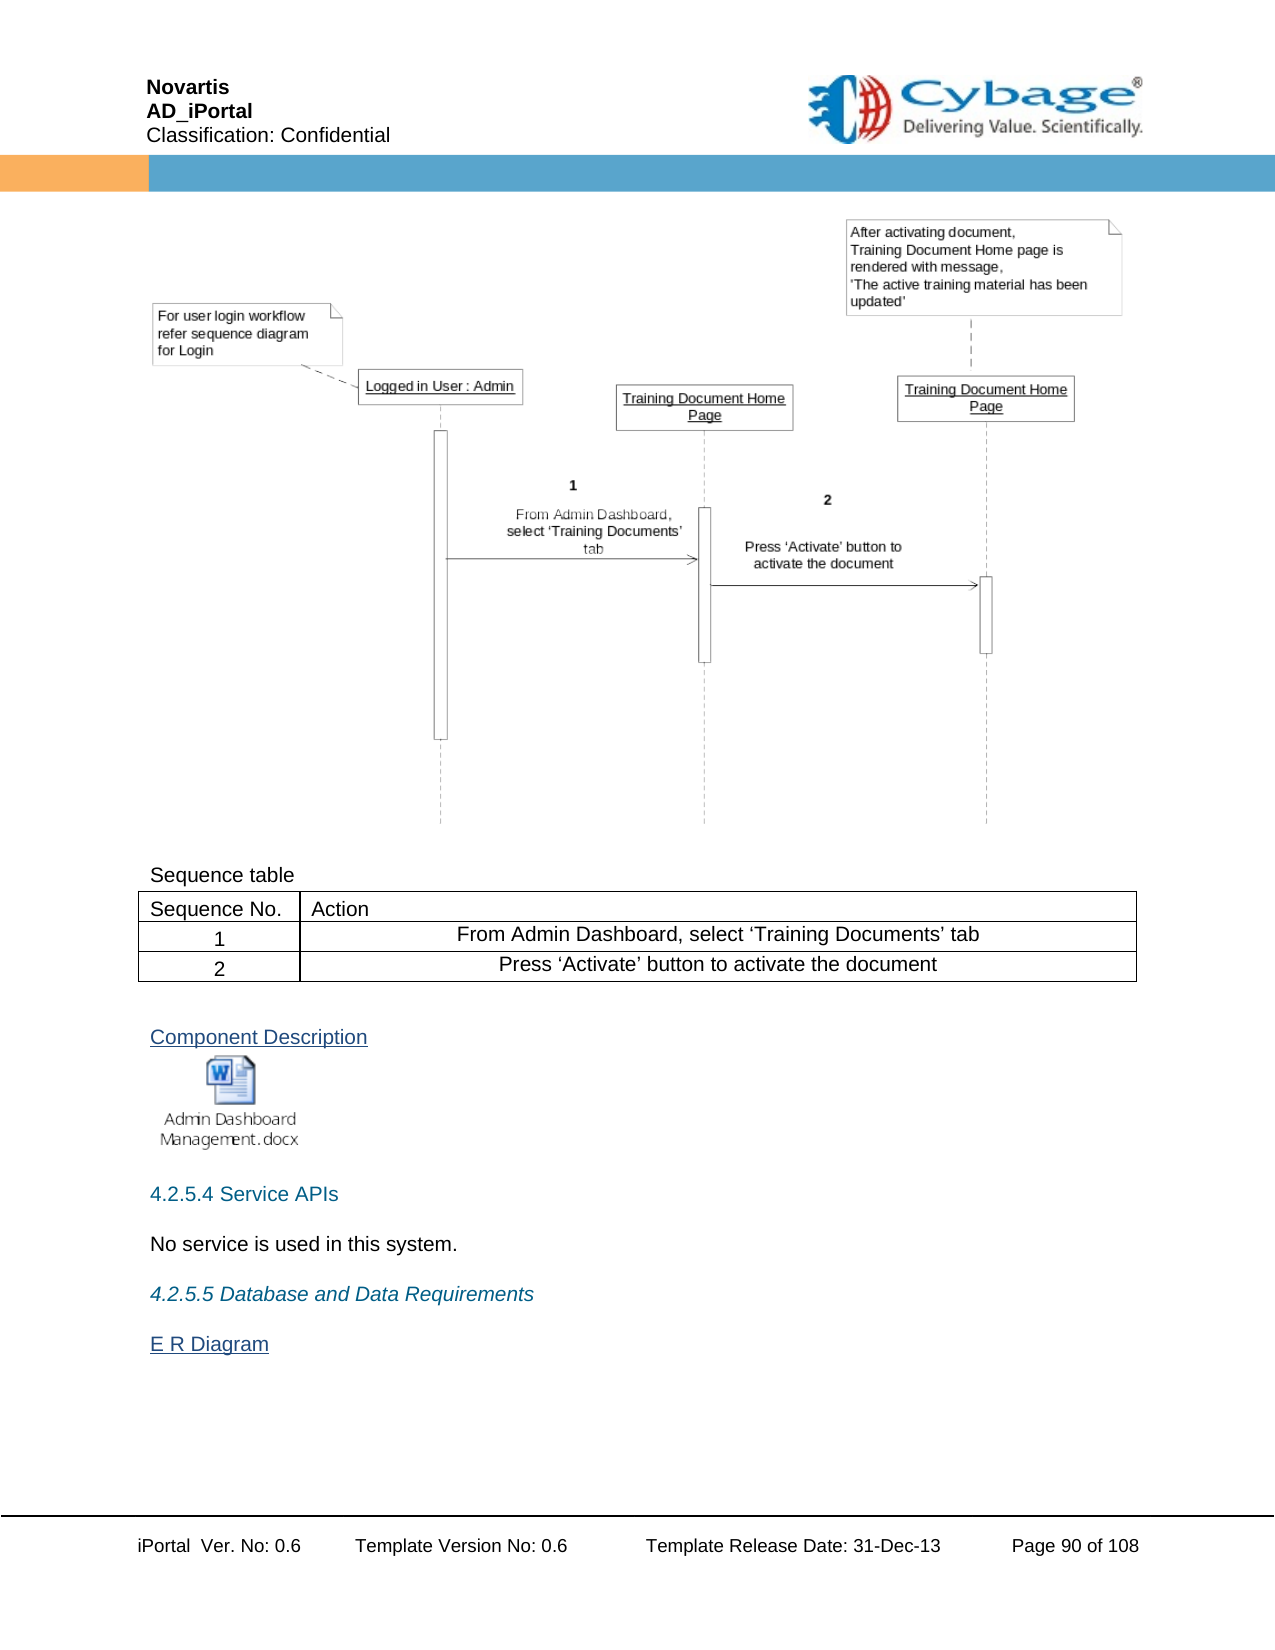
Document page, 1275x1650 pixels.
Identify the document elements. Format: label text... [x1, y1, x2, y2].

text Component Description [150, 1020, 1125, 1049]
table_header Sequence No. [139, 892, 299, 921]
picture [808, 75, 1143, 144]
table_cell 1 [139, 922, 299, 951]
table_cell 2 [139, 952, 299, 981]
table_cell From Admin Dashboard, select ‘Training Documents’ tab [301, 922, 1136, 951]
subtitle Service APIs [150, 1177, 1125, 1206]
table_cell Press ‘Activate’ button to activate the document [301, 952, 1136, 981]
text Sequence table [150, 857, 1125, 886]
text No service is used in this system. [150, 1227, 1125, 1256]
subtitle Database and Data Requirements [150, 1277, 1125, 1306]
table_header Action [301, 892, 1136, 921]
text E R Diagram [150, 1327, 1125, 1356]
